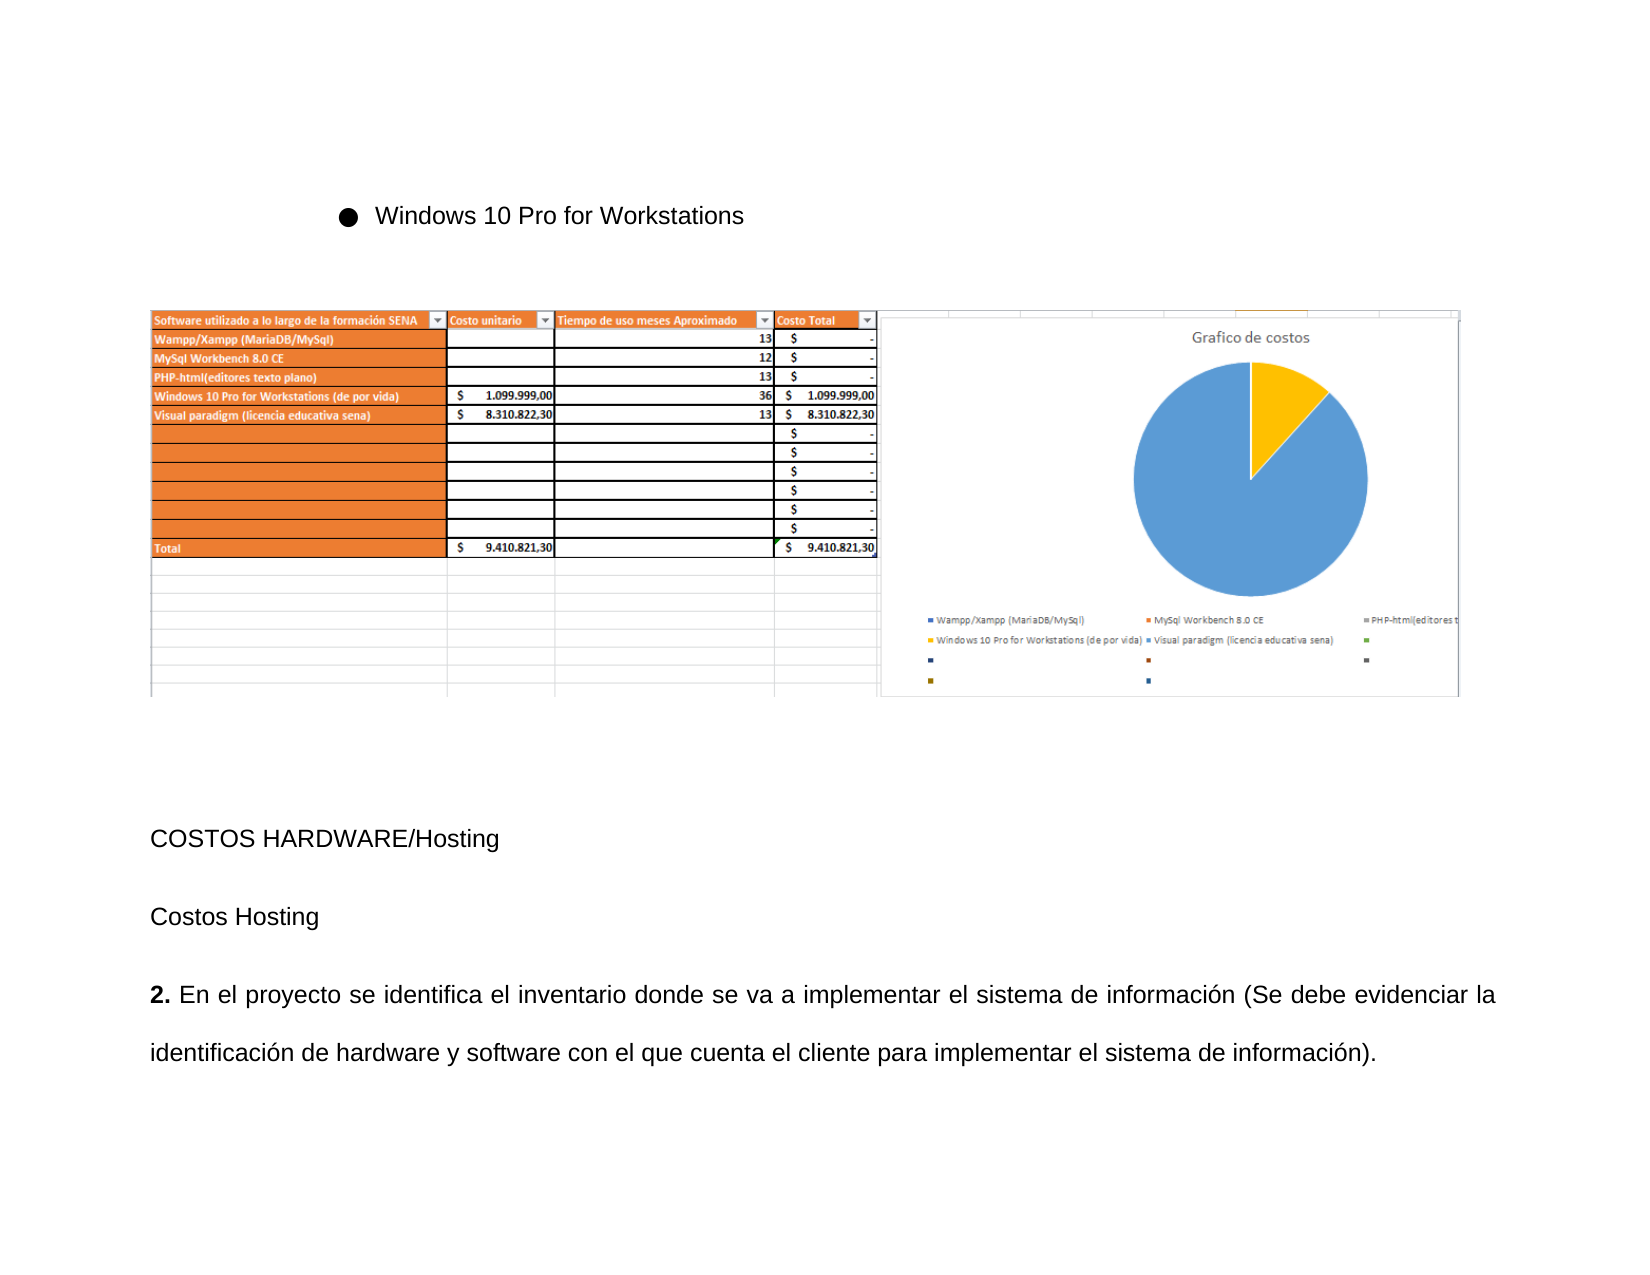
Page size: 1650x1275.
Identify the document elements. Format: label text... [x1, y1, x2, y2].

text Costos Hosting [150, 902, 1500, 931]
picture [150, 310, 1461, 697]
text 2. En el proyecto se identifica el inventario donde se va a implementar el sistema de información (Se debe evidenciar la identificación de hardware y software con el que cuenta el cliente para implementar el sistema de información). [150, 980, 1500, 1067]
text COSTOS HARDWARE/Hosting [150, 824, 1500, 852]
list Windows 10 Pro for Workstations [337, 187, 1500, 238]
